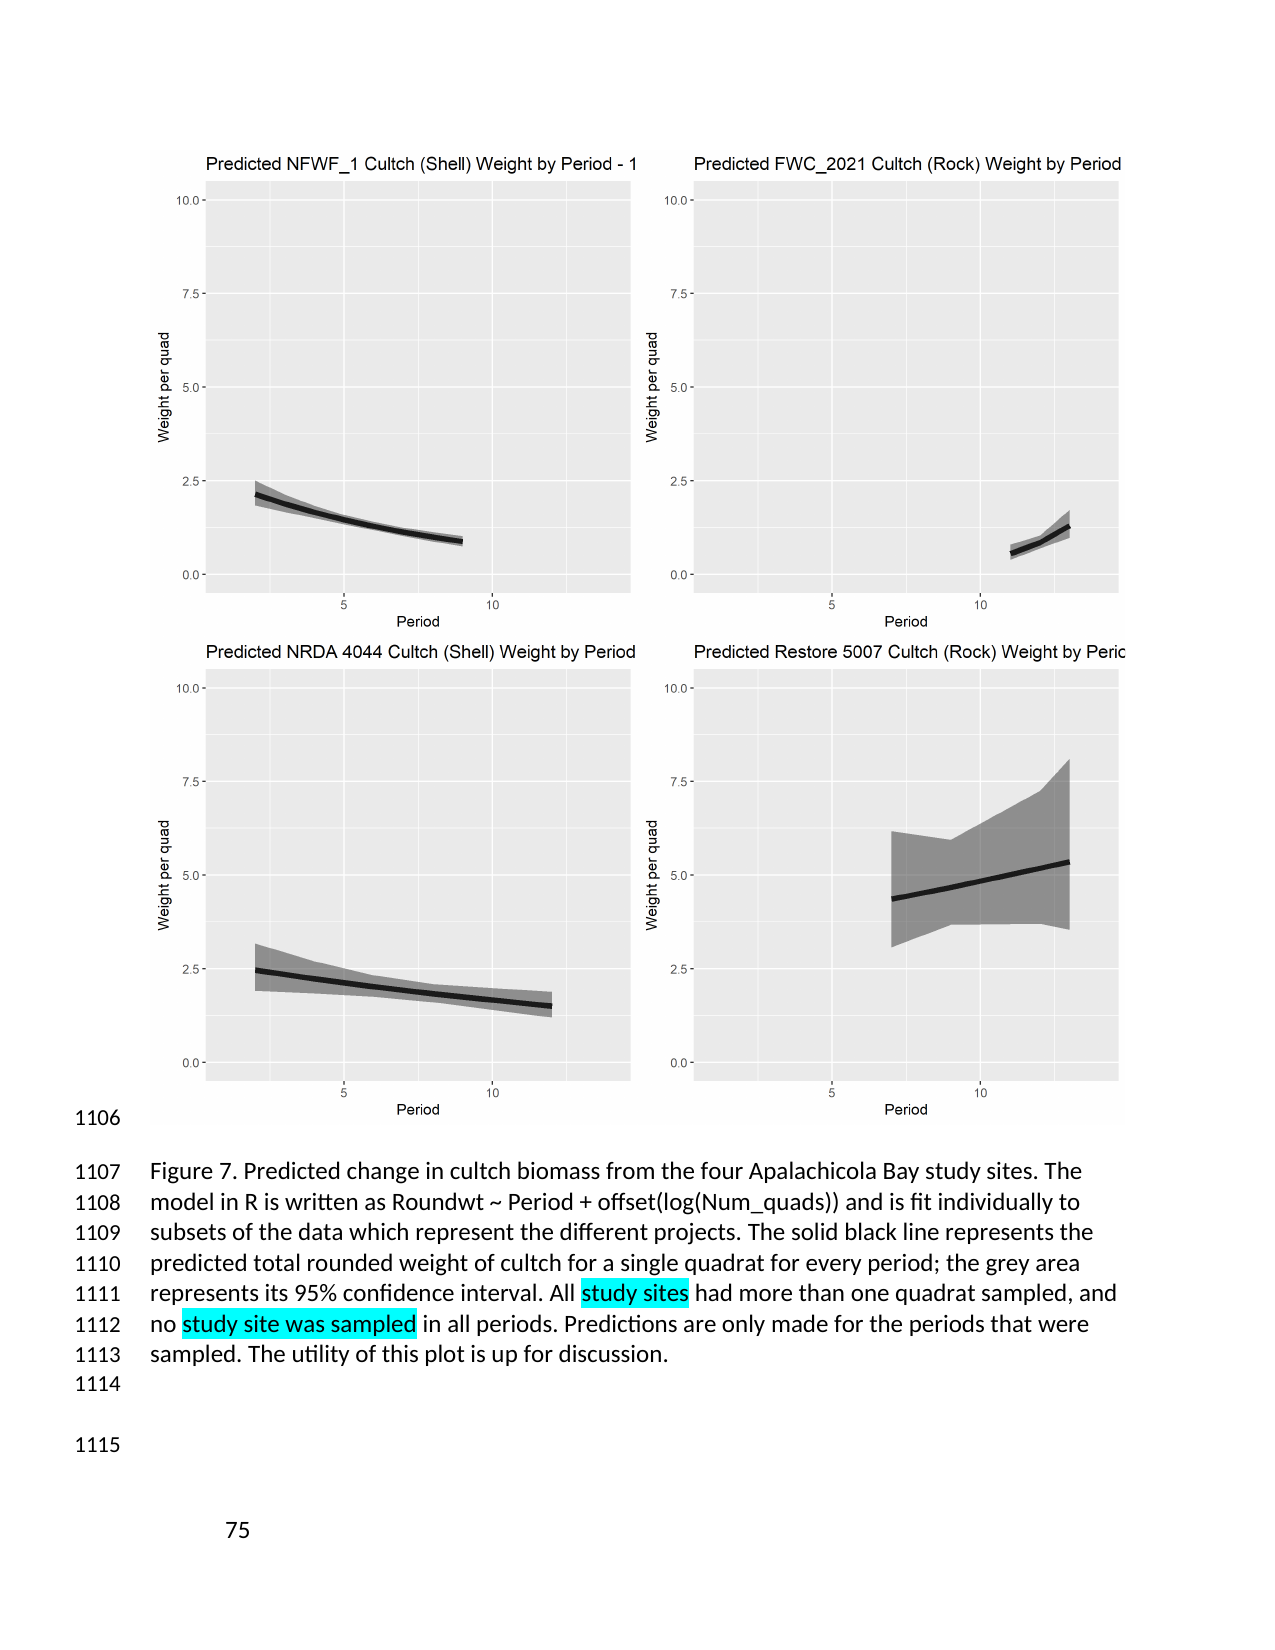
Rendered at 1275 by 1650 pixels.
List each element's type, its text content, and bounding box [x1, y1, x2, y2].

picture [150, 150, 1125, 1125]
text Figure 7. Predicted change in cultch biomass from the four Apalachicola Bay study sites. The model in R is written as Roundwt ~ Period + offset(log(Num_quads)) and is fit individually to subsets of the data which represent the different projects. The solid black line represents the predicted total rounded weight of cultch for a single quadrat for every period; the grey area represents its 95% confidence interval. All study sites had more than one quadrat sampled, and no study site was sampled in all periods. Predictions are only made for the periods that were sampled. The utility of this plot is up for discussion. [150, 1156, 1125, 1369]
